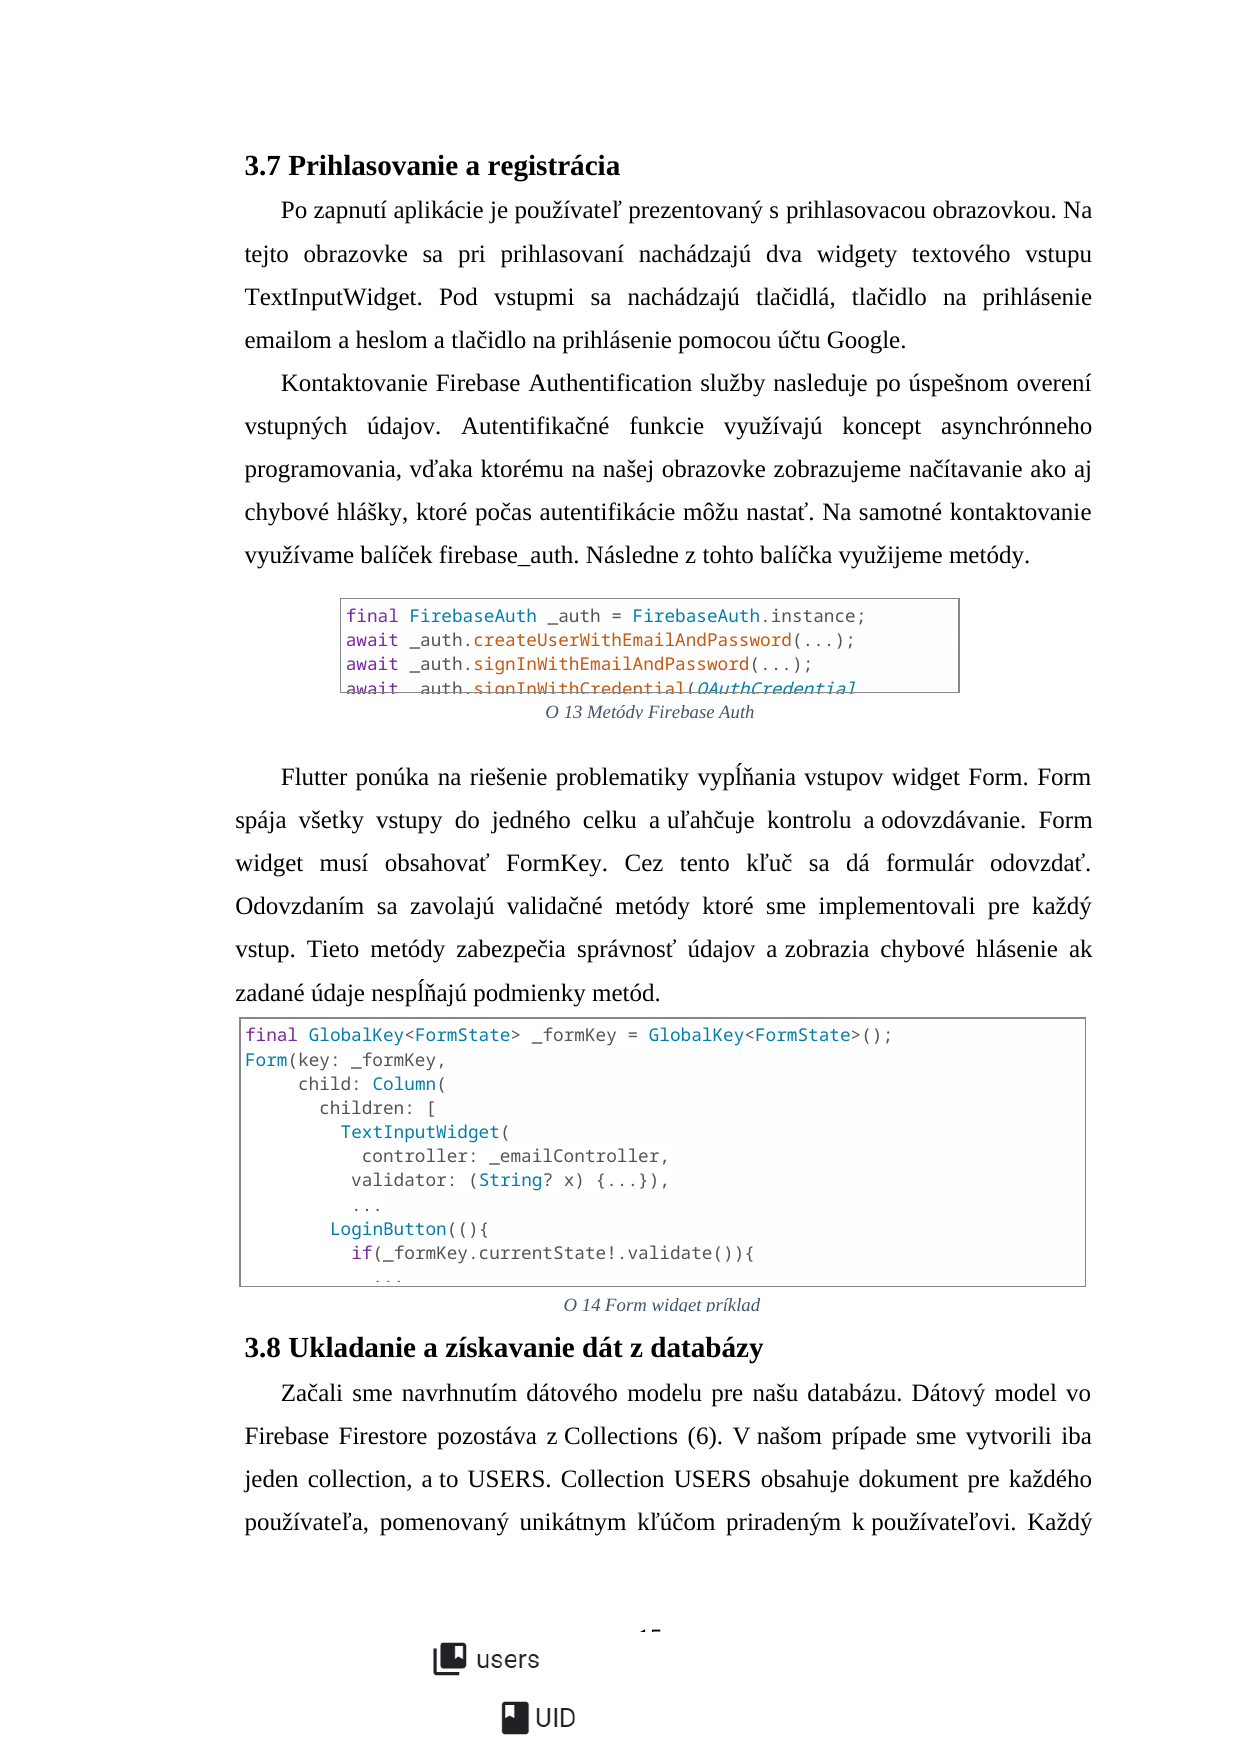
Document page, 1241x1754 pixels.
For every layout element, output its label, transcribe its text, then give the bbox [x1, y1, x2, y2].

picture [690, 612, 694, 622]
text Flutter ponúka na riešenie problematiky vypĺňania vstupov widget Form. Form spája všetky vstupy do jedného celku a uľahčuje kontrolu a odovzdávanie. Form widget musí obsahovať FormKey. Cez tento kľuč sa dá formulár odovzdať. Odovzdaním sa zavolajú validačné metódy ktoré sme implementovali pre každý vstup. Tieto metódy zabezpečia správnosť údajov a zobrazia chybové hlásenie ak zadané údaje nespĺňajú podmienky metód. [235, 762, 1092, 1006]
text Po zapnutí aplikácie je používateľ prezentovaný s prihlasovacou obrazovkou. Na tejto obrazovke sa pri prihlasovaní nachádzajú dva widgety textového vstupu TextInputWidget. Pod vstupmi sa nachádzajú tlačidlá, tlačidlo na prihlásenie emailom a heslom a tlačidlo na prihlásenie pomocou účtu Google. [244, 196, 1092, 354]
picture [412, 1632, 886, 1754]
text Kontaktovanie Firebase Authentification služby nasleduje po úspešnom overení vstupných údajov. Autentifikačné funkcie využívajú koncept asynchrónneho programovania, vďaka ktorému na našej obrazovke zobrazujeme načítavanie ako aj chybové hlášky, ktoré počas autentifikácie môžu nastať. Na samotné kontaktovanie využívame balíček firebase_auth. Následne z tohto balíčka využijeme metódy. [244, 368, 1092, 569]
text Prihlasovanie a registrácia [244, 148, 1092, 181]
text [244, 1378, 1092, 1536]
picture [823, 1031, 827, 1041]
text Ukladanie a získavanie dát z databázy [244, 1021, 1092, 1363]
